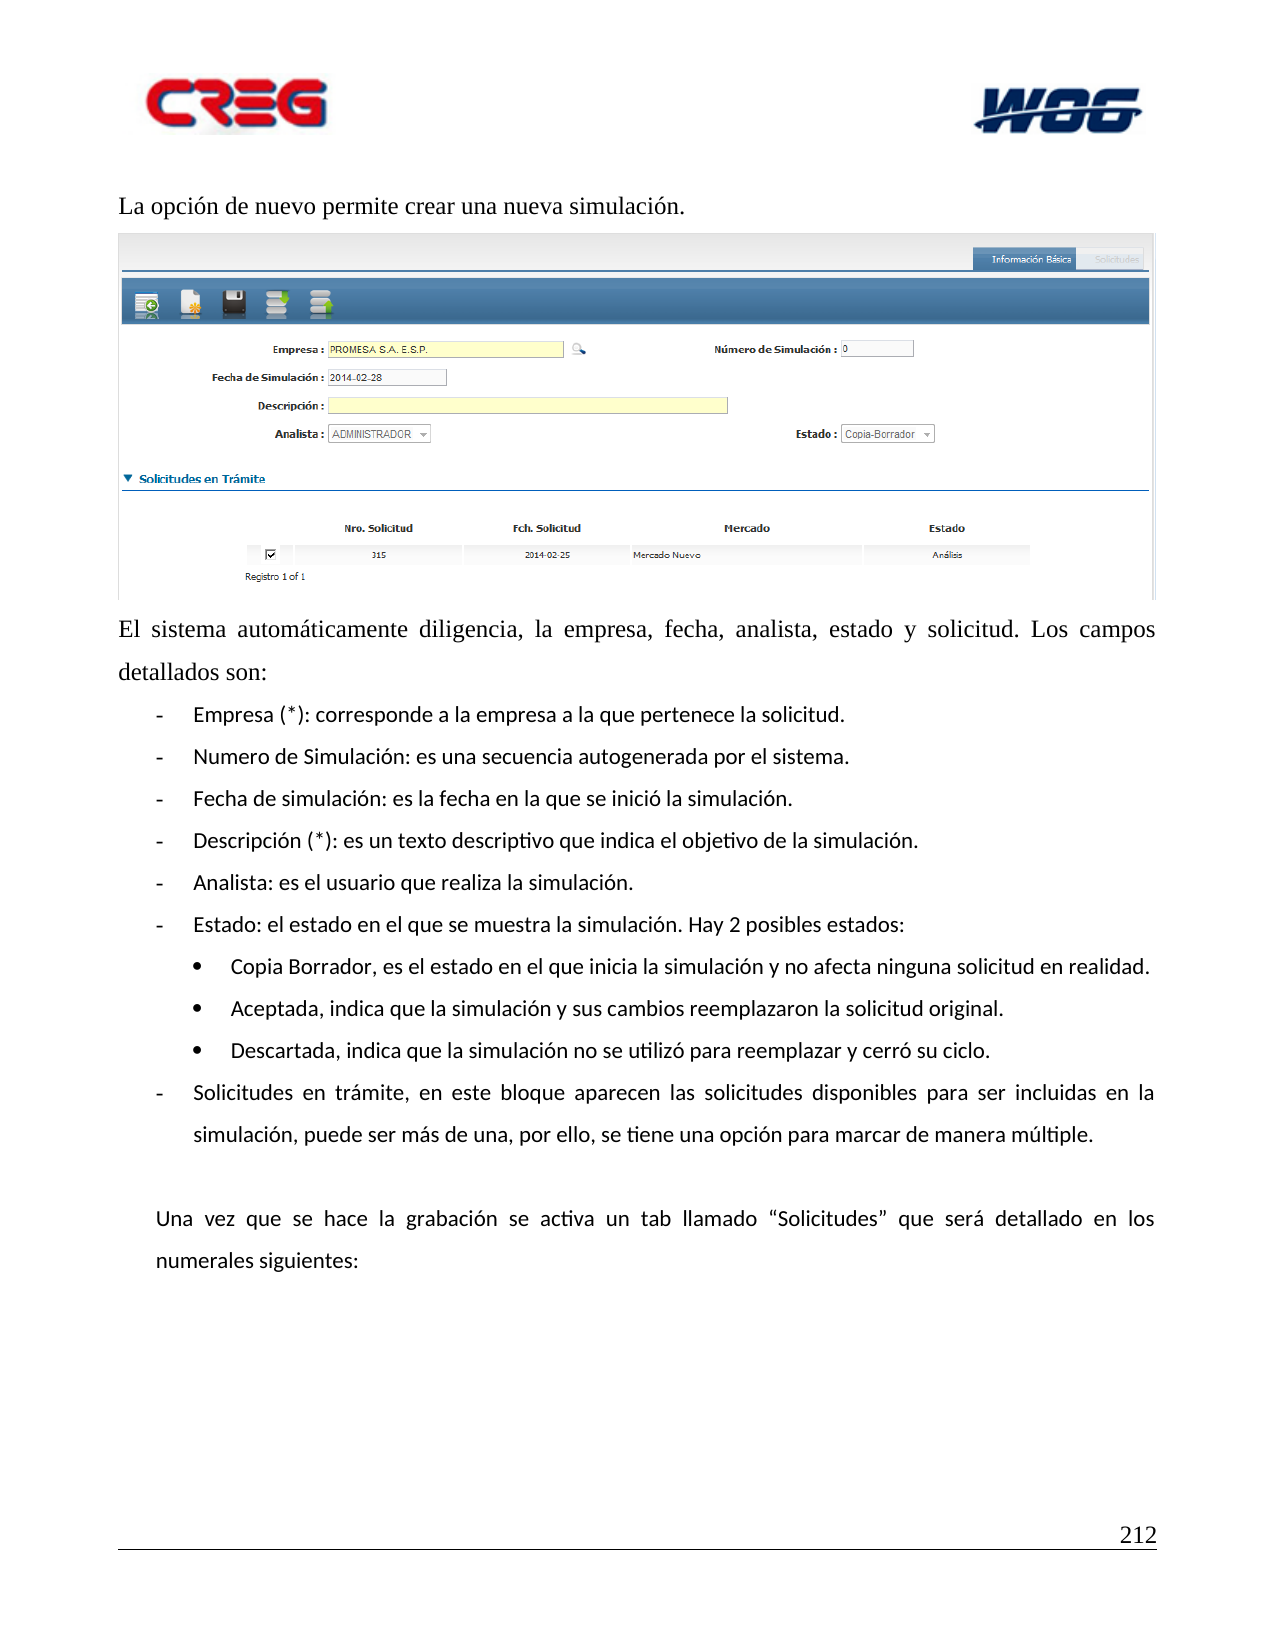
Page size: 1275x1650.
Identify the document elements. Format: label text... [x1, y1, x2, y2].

list Numero de Simulación: es una secuencia autogenerada por el sistema. [156, 742, 1157, 770]
text El sistema automáticamente diligencia, la empresa, fecha, analista, estado y solicitud. Los campos detallados son: [118, 614, 1157, 686]
list Solicitudes en trámite, en este bloque aparecen las solicitudes disponibles para ser incluidas en la simulación, puede ser más de una, por ello, se tiene una opción para marcar de manera múltiple. [156, 1078, 1157, 1148]
picture [118, 233, 1156, 600]
list Analista: es el usuario que realiza la simulación. [156, 868, 1157, 896]
list Una vez que se hace la grabación se activa un tab llamado “Solicitudes” que será detallado en los numerales siguientes: [156, 1204, 1157, 1274]
list Fecha de simulación: es la fecha en la que se inició la simulación. [156, 784, 1157, 812]
list Estado: el estado en el que se muestra la simulación. Hay 2 posibles estados: [156, 910, 1157, 938]
list Descripción (*): es un texto descriptivo que indica el objetivo de la simulación. [156, 826, 1157, 854]
list Copia Borrador, es el estado en el que inicia la simulación y no afecta ninguna solicitud en realidad. [193, 952, 1157, 980]
text La opción de nuevo permite crear una nueva simulación. [118, 191, 1157, 219]
picture [971, 83, 1147, 135]
picture [118, 73, 353, 135]
list Empresa (*): corresponde a la empresa a la que pertenece la solicitud. [156, 700, 1157, 728]
list Aceptada, indica que la simulación y sus cambios reemplazaron la solicitud original. [193, 994, 1157, 1022]
list Descartada, indica que la simulación no se utilizó para reemplazar y cerró su ciclo. [193, 1036, 1157, 1064]
